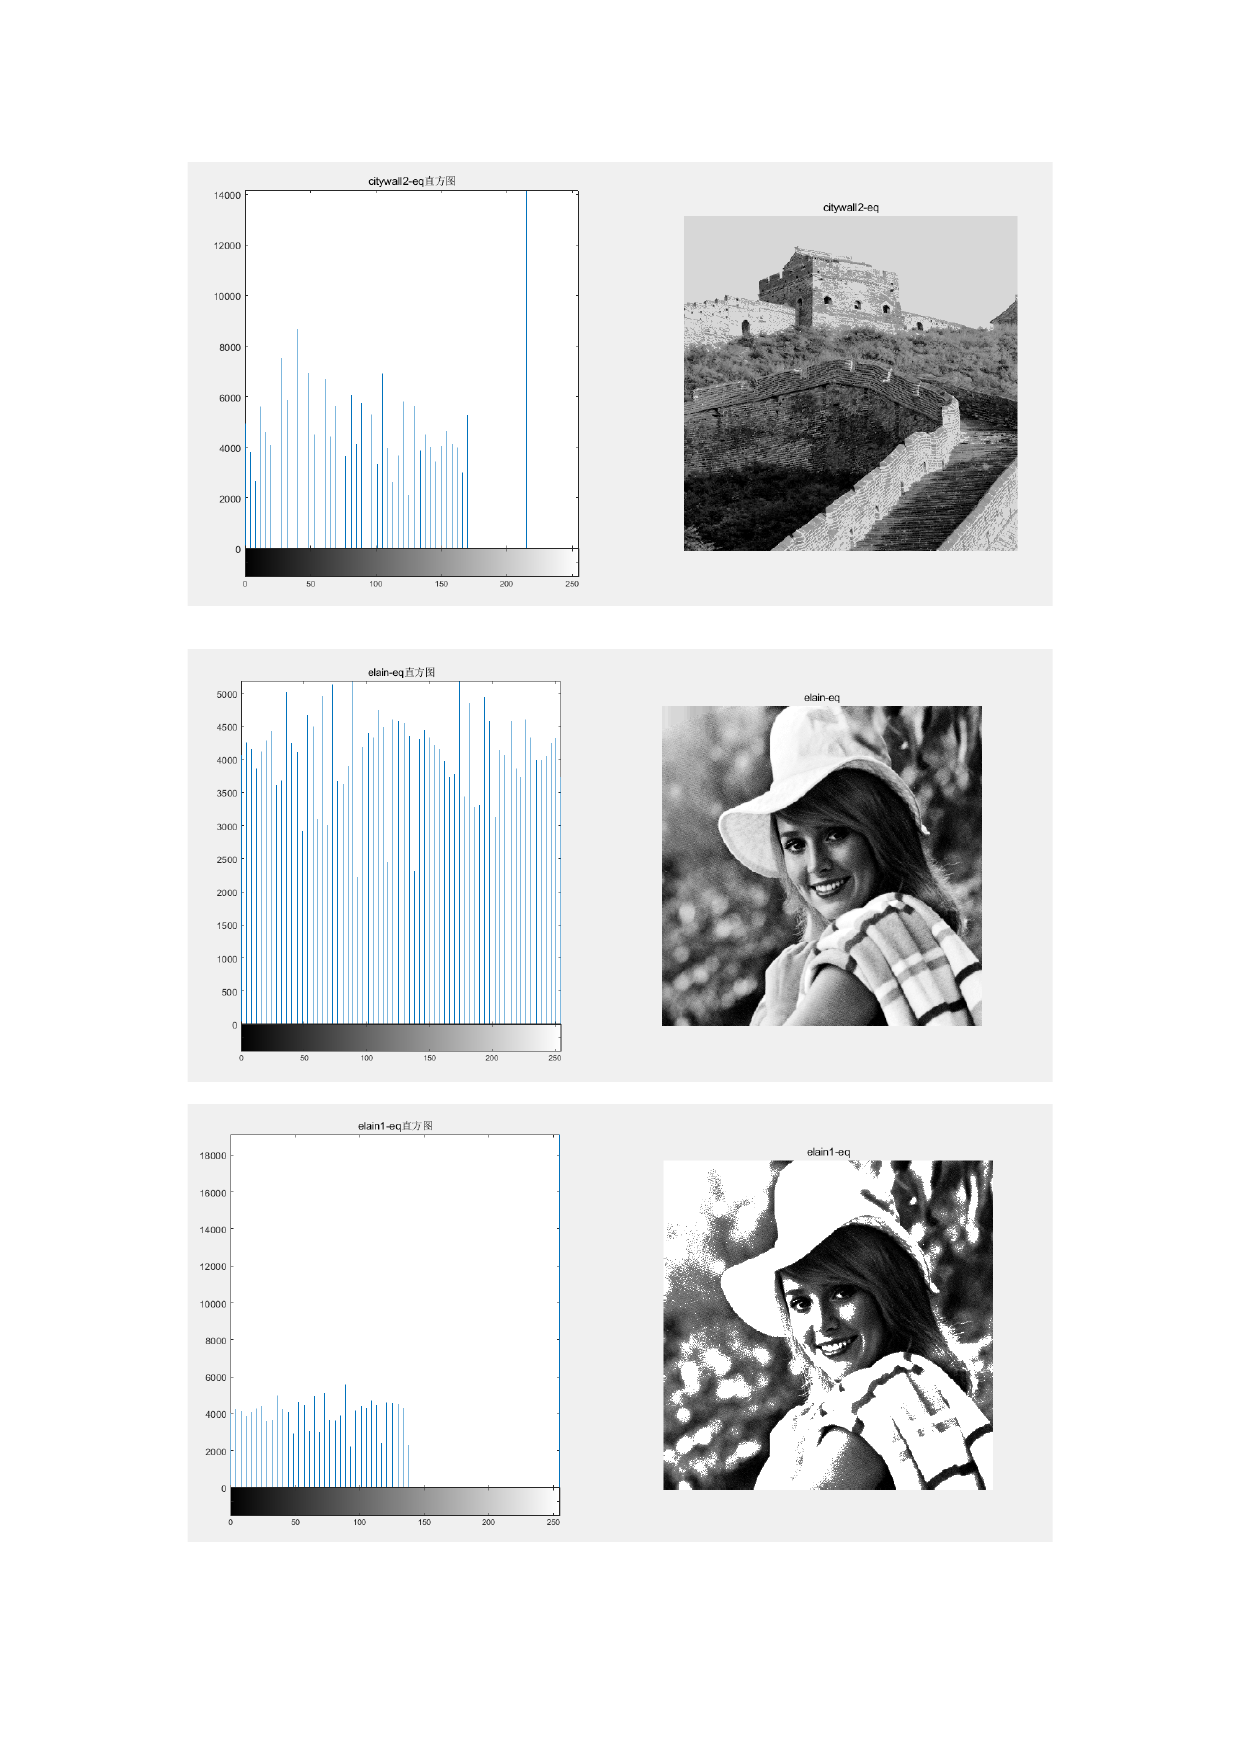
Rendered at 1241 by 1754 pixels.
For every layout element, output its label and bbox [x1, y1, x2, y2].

picture [187, 649, 1053, 1082]
picture [187, 162, 1053, 606]
picture [187, 1104, 1053, 1542]
